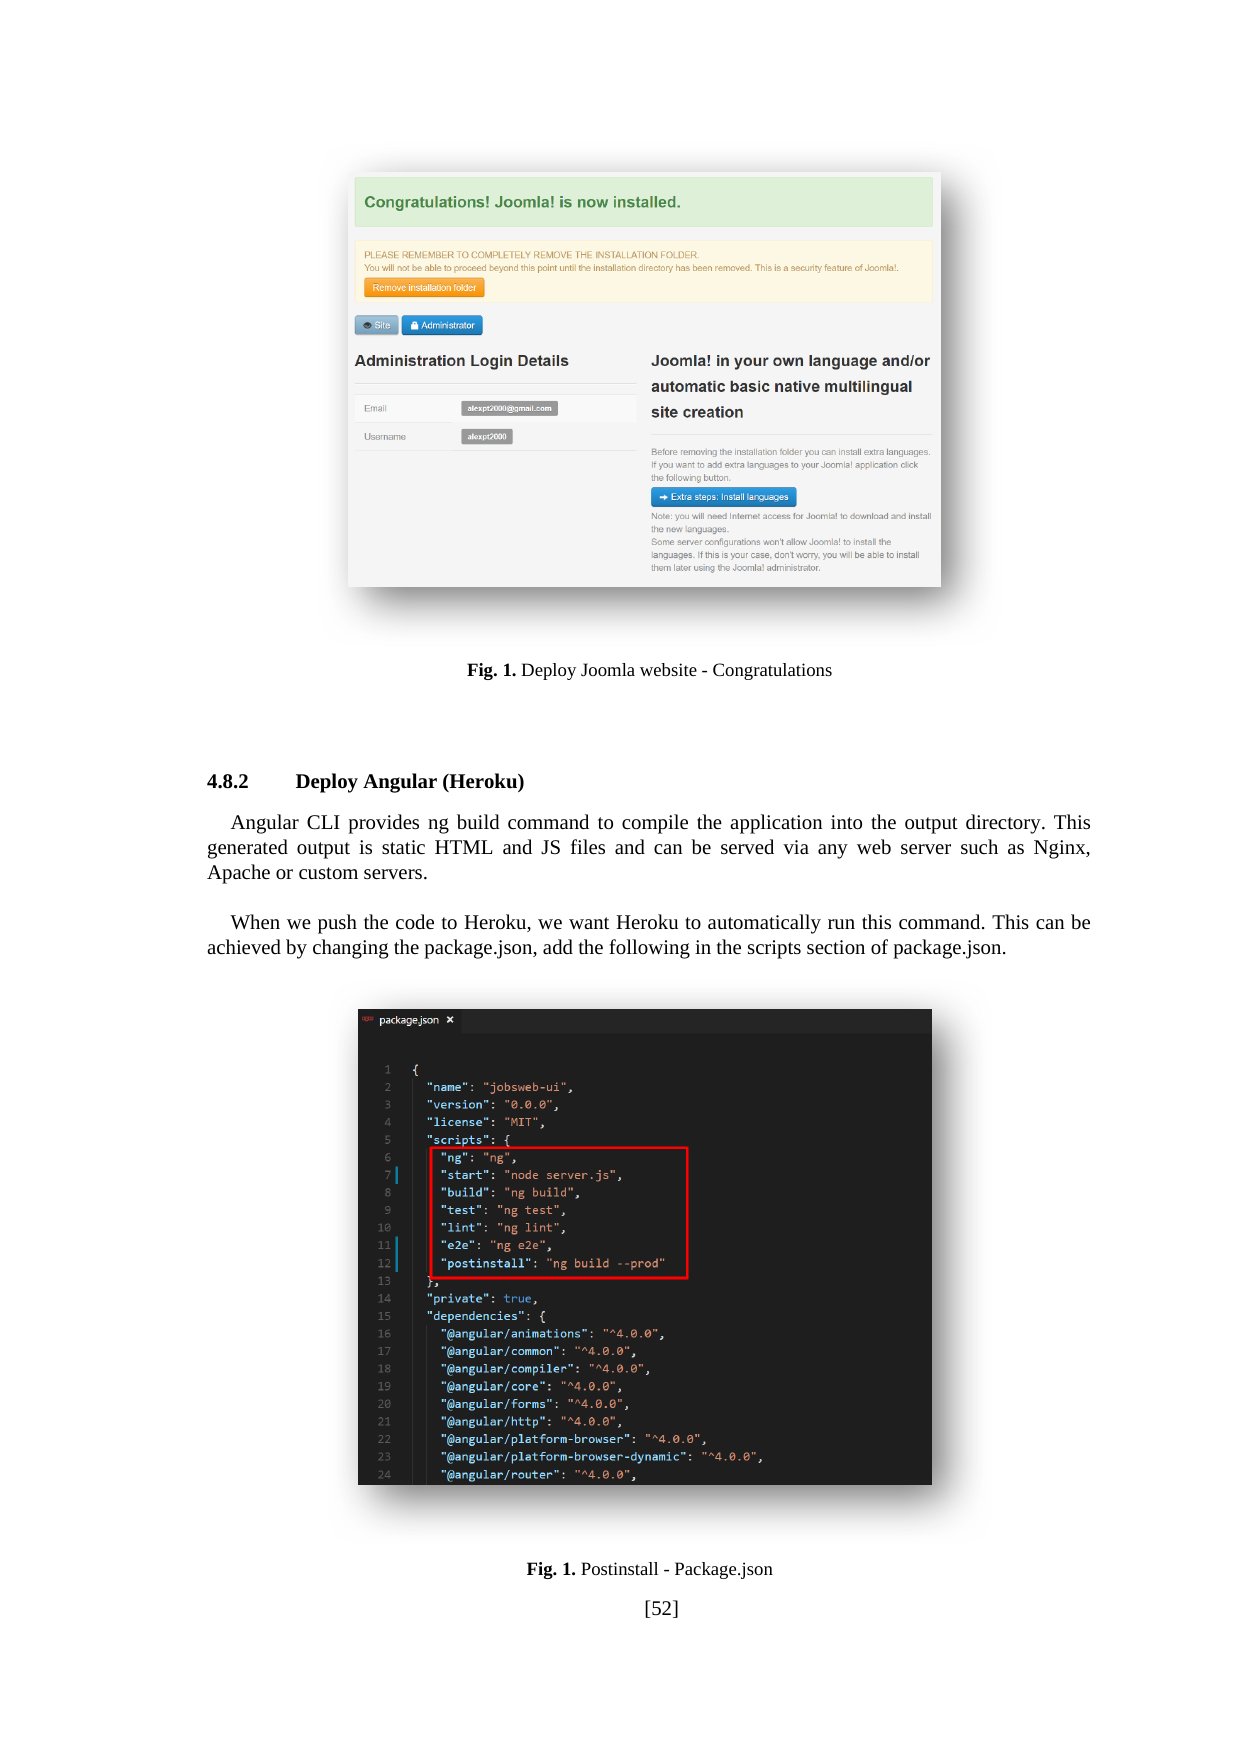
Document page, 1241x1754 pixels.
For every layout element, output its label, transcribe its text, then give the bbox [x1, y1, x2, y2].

picture [348, 172, 941, 587]
subtitle Deploy Angular (Heroku) [207, 768, 1092, 793]
text When we push the code to Heroku, we want Heroku to automatically run this command. This can be achieved by changing the package.json, add the following in the scripts section of package.json. [207, 909, 1092, 959]
picture [358, 1009, 932, 1485]
text Angular CLI provides ng build command to compile the application into the output directory. This generated output is static HTML and JS files and can be served via any web server such as Nginx, Apache or custom servers. [207, 809, 1092, 884]
